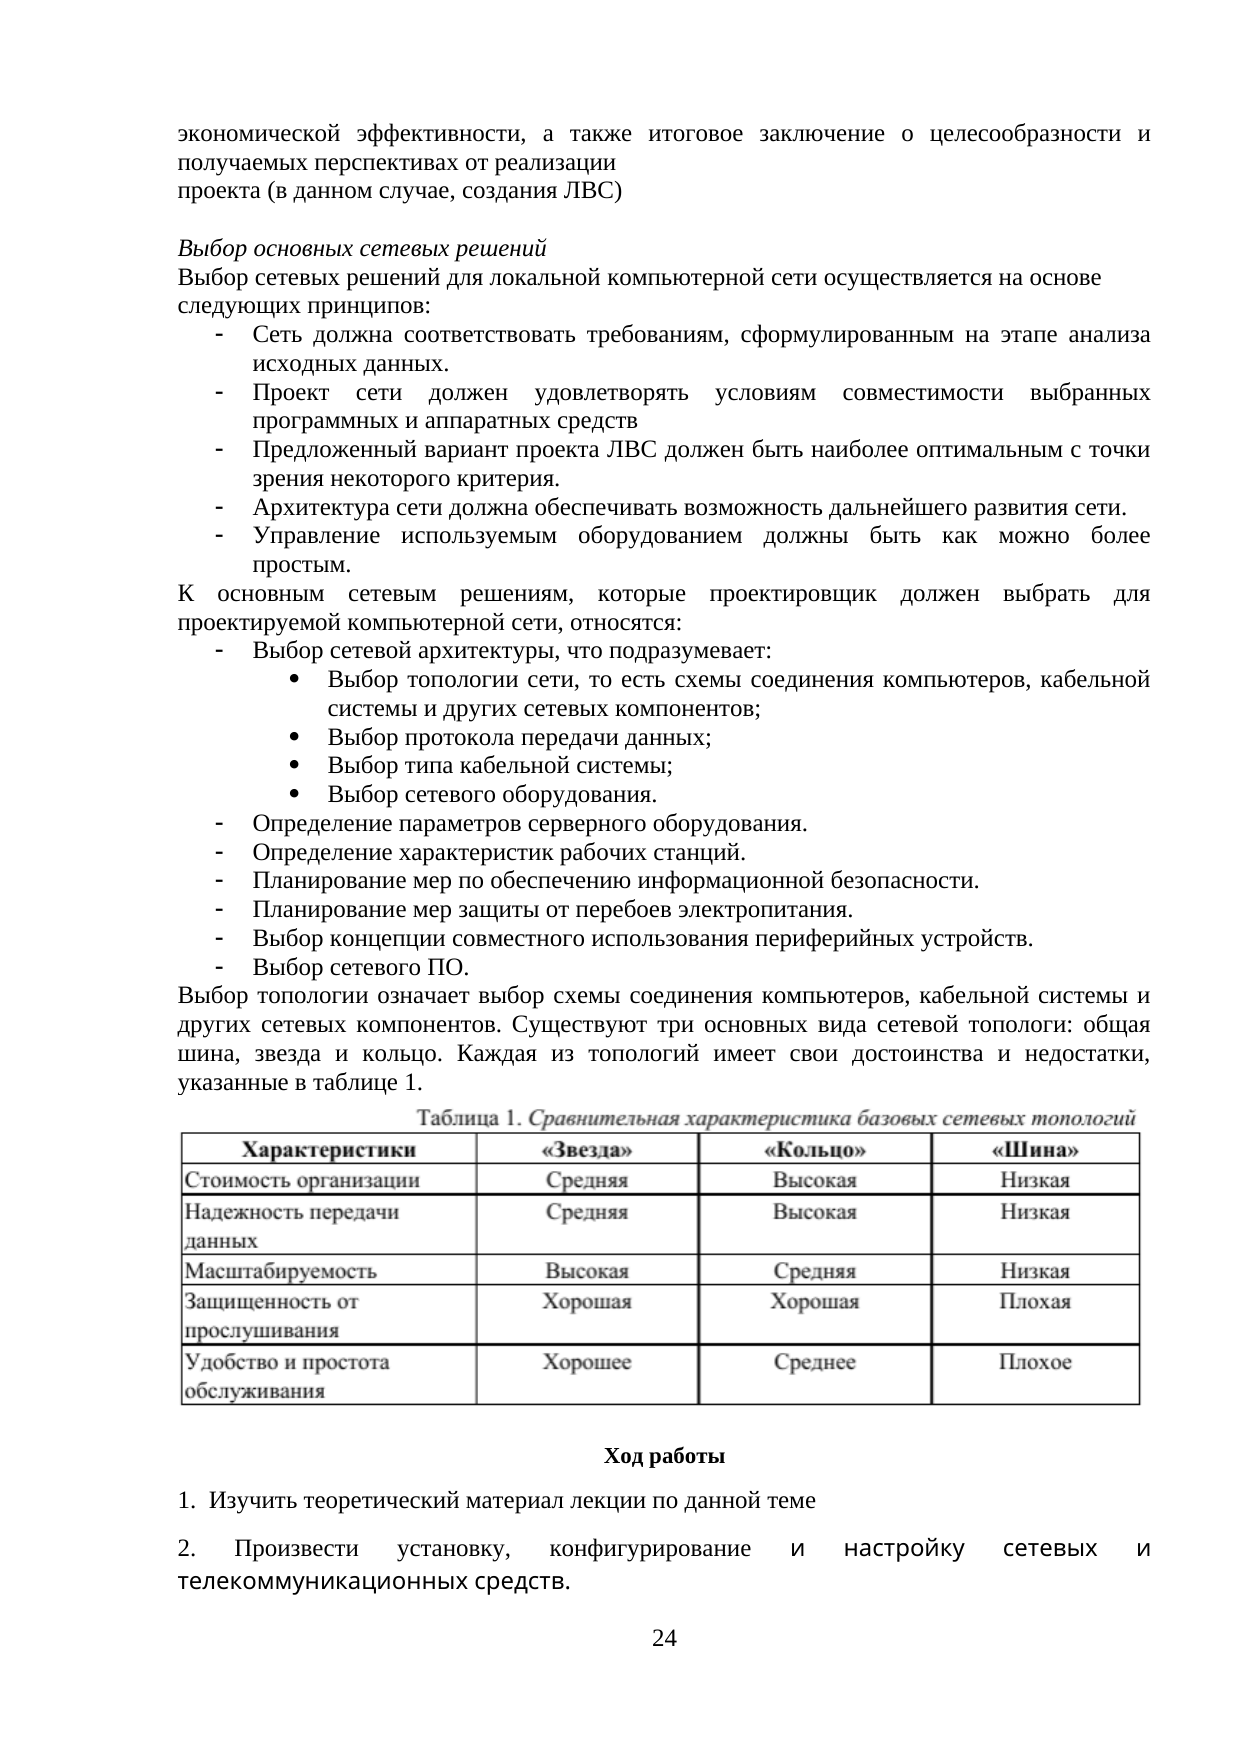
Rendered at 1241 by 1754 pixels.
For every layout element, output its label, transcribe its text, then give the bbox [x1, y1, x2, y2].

list Выбор сетевого ПО. [215, 952, 1152, 981]
text Ход работы [177, 1442, 1152, 1469]
list Сеть должна соответствовать требованиям, сформулированным на этапе анализа исходных данных. [215, 319, 1152, 377]
picture [177, 1095, 1152, 1414]
list Выбор топологии сети, то есть схемы соединения компьютеров, кабельной системы и других сетевых компонентов; [290, 664, 1152, 722]
list Определение характеристик рабочих станций. [215, 837, 1152, 866]
list Планирование мер по обеспечению информационной безопасности. [215, 866, 1152, 894]
text Выбор основных сетевых решений [177, 233, 1152, 262]
text следующих принципов: [177, 291, 1152, 319]
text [177, 118, 1152, 176]
list Выбор типа кабельной системы; [290, 751, 1152, 779]
text Выбор сетевых решений для локальной компьютерной сети осуществляется на основе [177, 262, 1152, 291]
list Выбор протокола передачи данных; [290, 722, 1152, 751]
list Управление используемым оборудованием должны быть как можно более простым. [215, 521, 1152, 578]
text 2. Произвести установку, конфигурирование и настройку сетевых и телекоммуникационных средств. [177, 1531, 1152, 1596]
text Выбор топологии означает выбор схемы соединения компьютеров, кабельной системы и других сетевых компонентов. Существуют три основных вида сетевой топологи: общая шина, звезда и кольцо. Каждая из топологий имеет свои достоинства и недостатки, указанные в таблице 1. [177, 981, 1152, 1095]
list Архитектура сети должна обеспечивать возможность дальнейшего развития сети. [215, 492, 1152, 521]
text 1. Изучить теоретический материал лекции по данной теме [177, 1486, 1152, 1514]
list Выбор концепции совместного использования периферийных устройств. [215, 923, 1152, 952]
text проекта (в данном случае, создания ЛВС) [177, 176, 1152, 204]
text К основным сетевым решениям, которые проектировщик должен выбрать для проектируемой компьютерной сети, относятся: [177, 578, 1152, 636]
list Планирование мер защиты от перебоев электропитания. [215, 894, 1152, 923]
list Определение параметров серверного оборудования. [215, 808, 1152, 837]
list Проект сети должен удовлетворять условиям совместимости выбранных программных и аппаратных средств [215, 377, 1152, 434]
list Выбор сетевой архитектуры, что подразумевает: [215, 636, 1152, 664]
list Предложенный вариант проекта ЛВС должен быть наиболее оптимальным с точки зрения некоторого критерия. [215, 434, 1152, 492]
list Выбор сетевого оборудования. [290, 779, 1152, 808]
